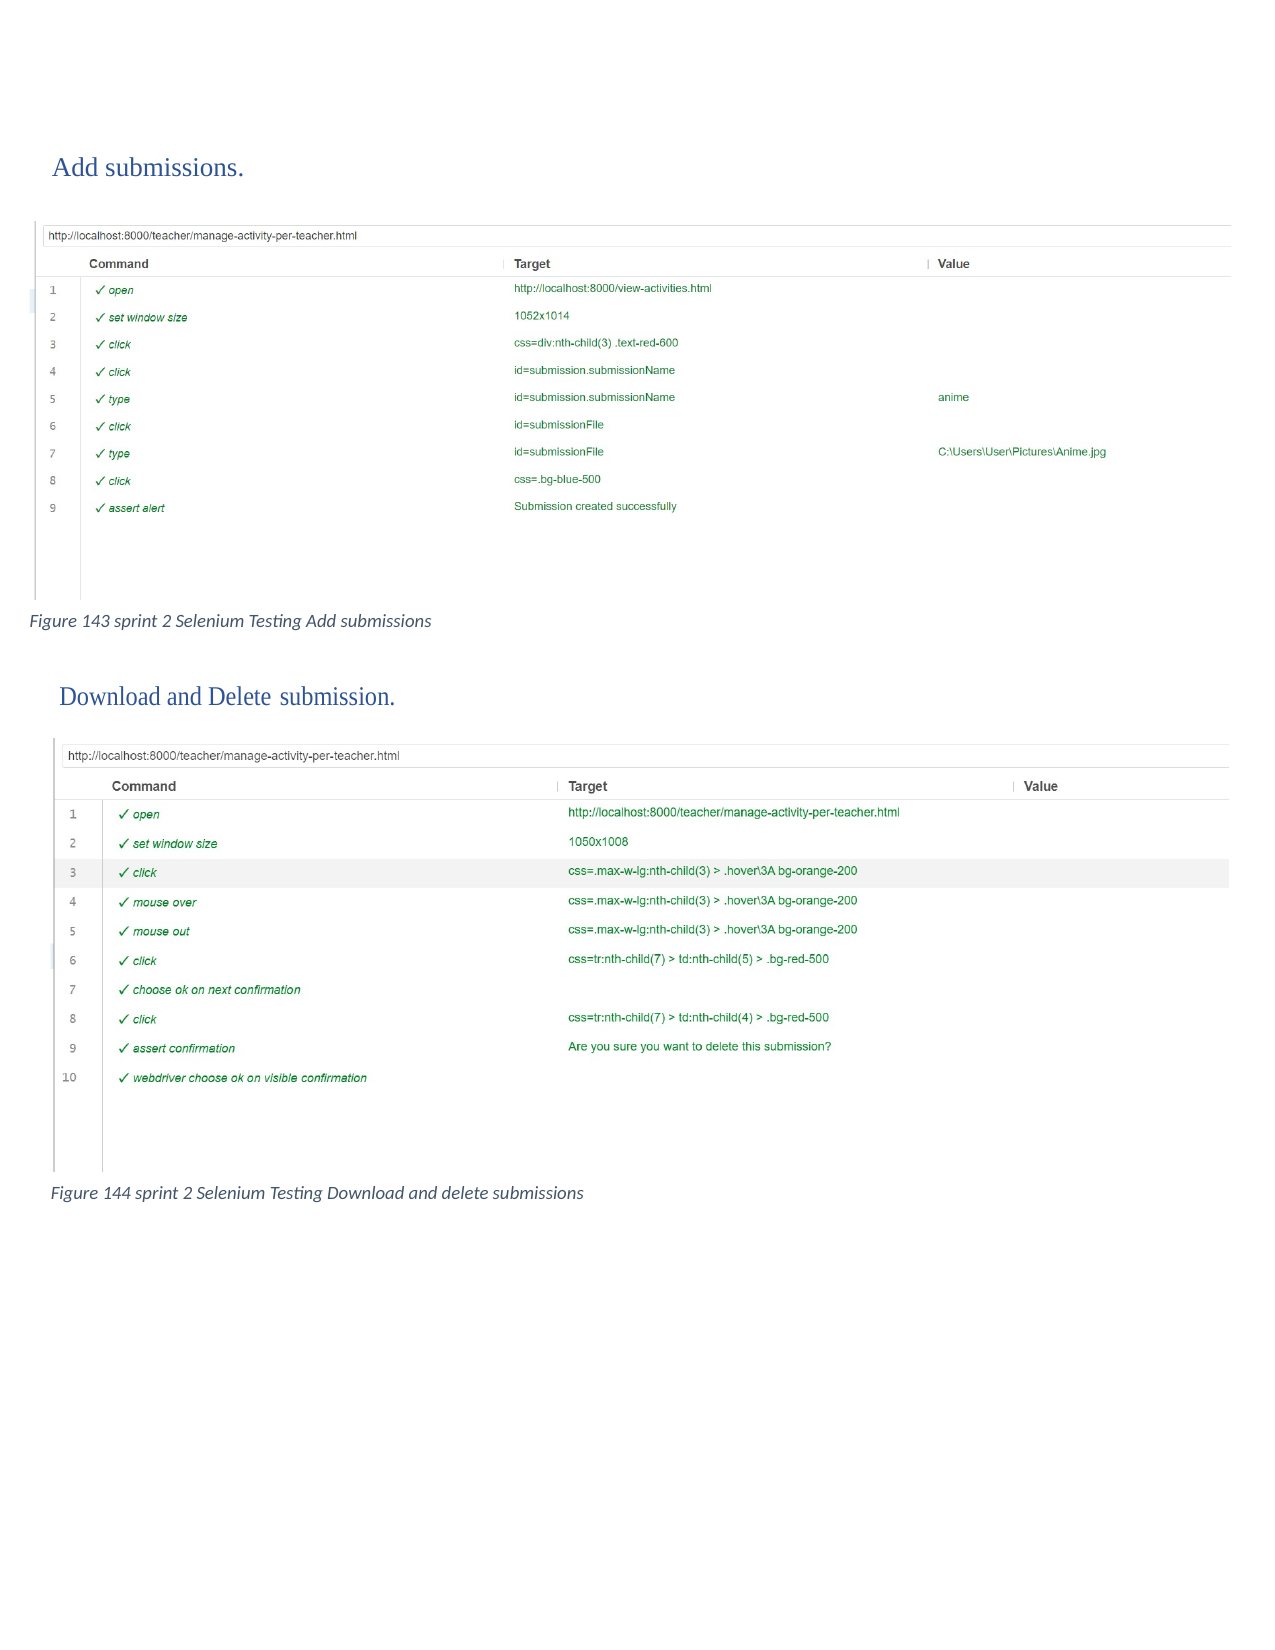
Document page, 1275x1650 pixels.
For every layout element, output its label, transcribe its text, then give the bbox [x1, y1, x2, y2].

picture [50, 738, 1229, 1172]
picture [29, 221, 1232, 600]
subtitle Add submissions. [4, 151, 1275, 182]
subtitle Download and Delete submission. [4, 680, 1275, 711]
